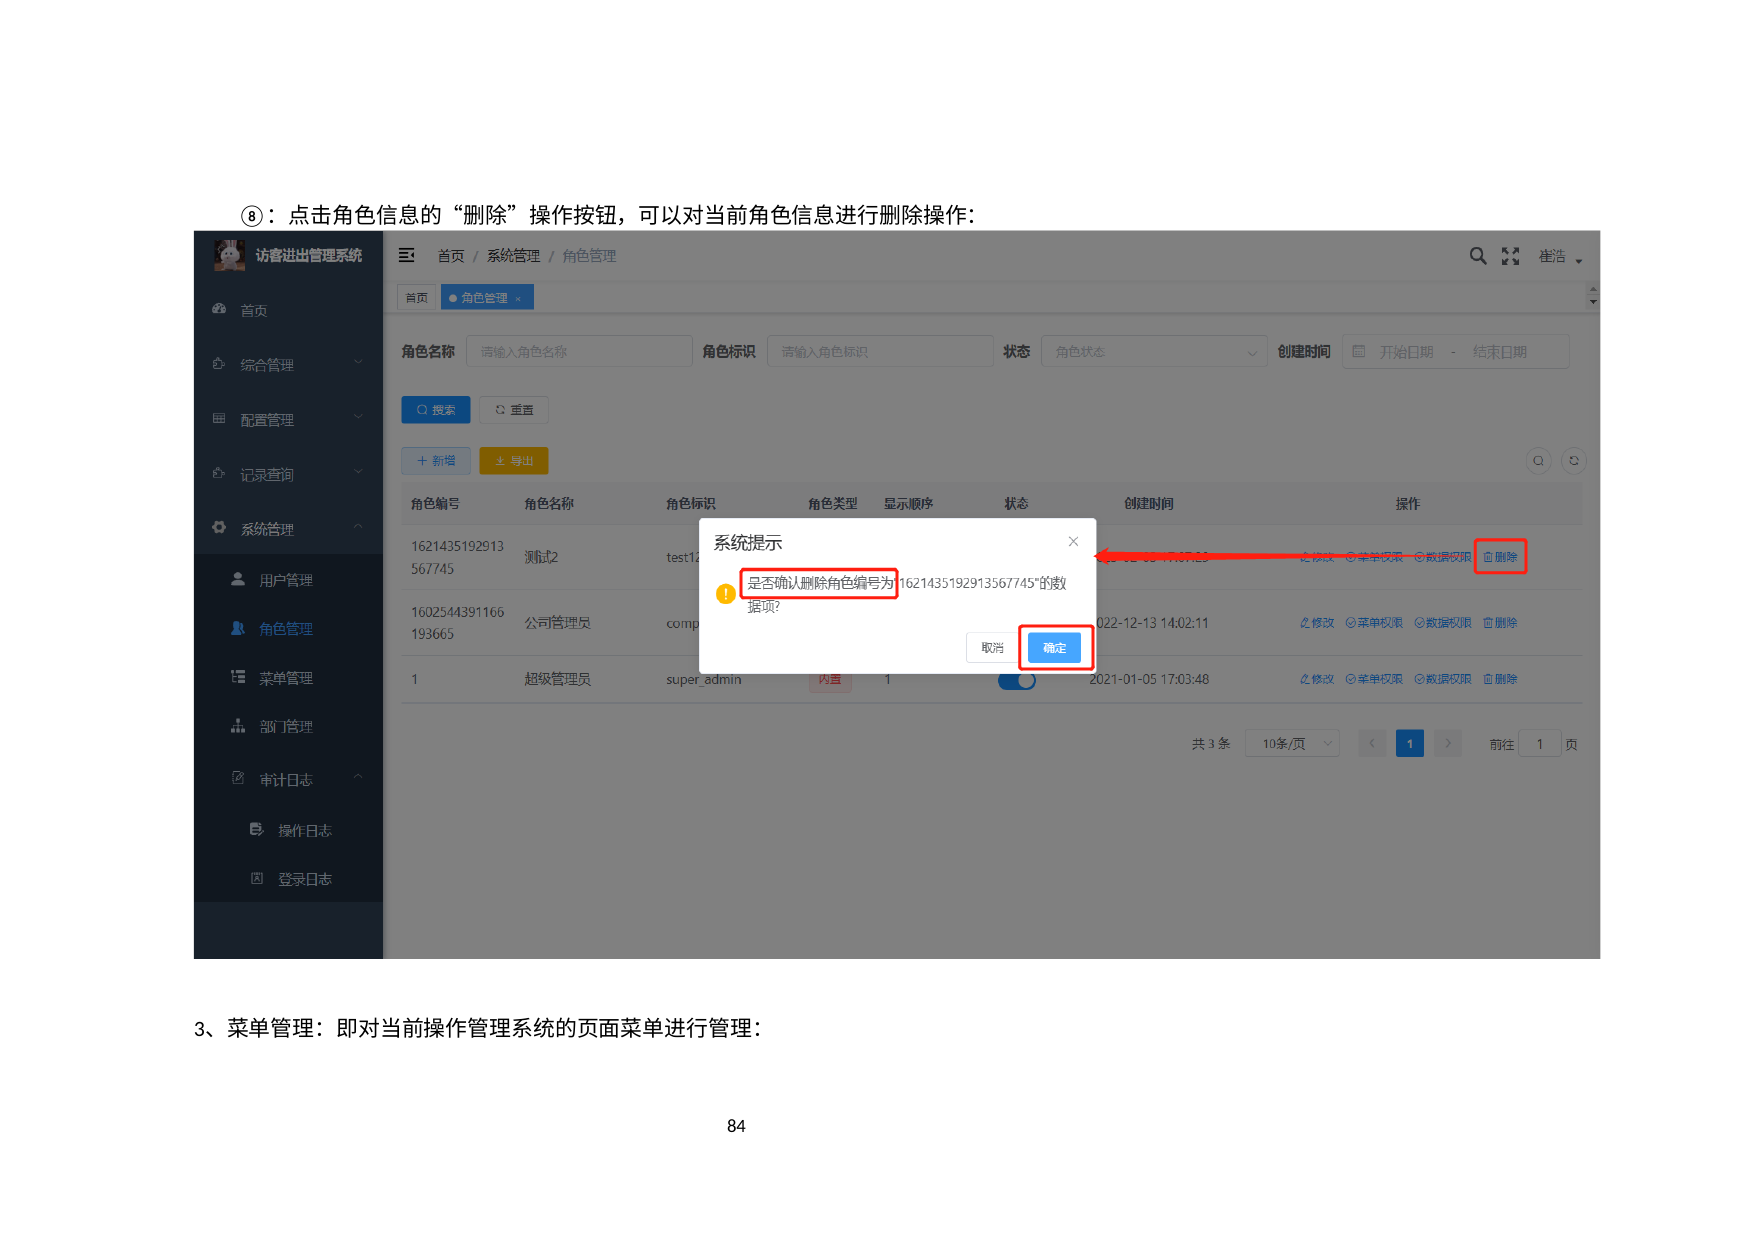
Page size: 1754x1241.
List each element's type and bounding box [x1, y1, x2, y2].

picture [193, 230, 1601, 959]
